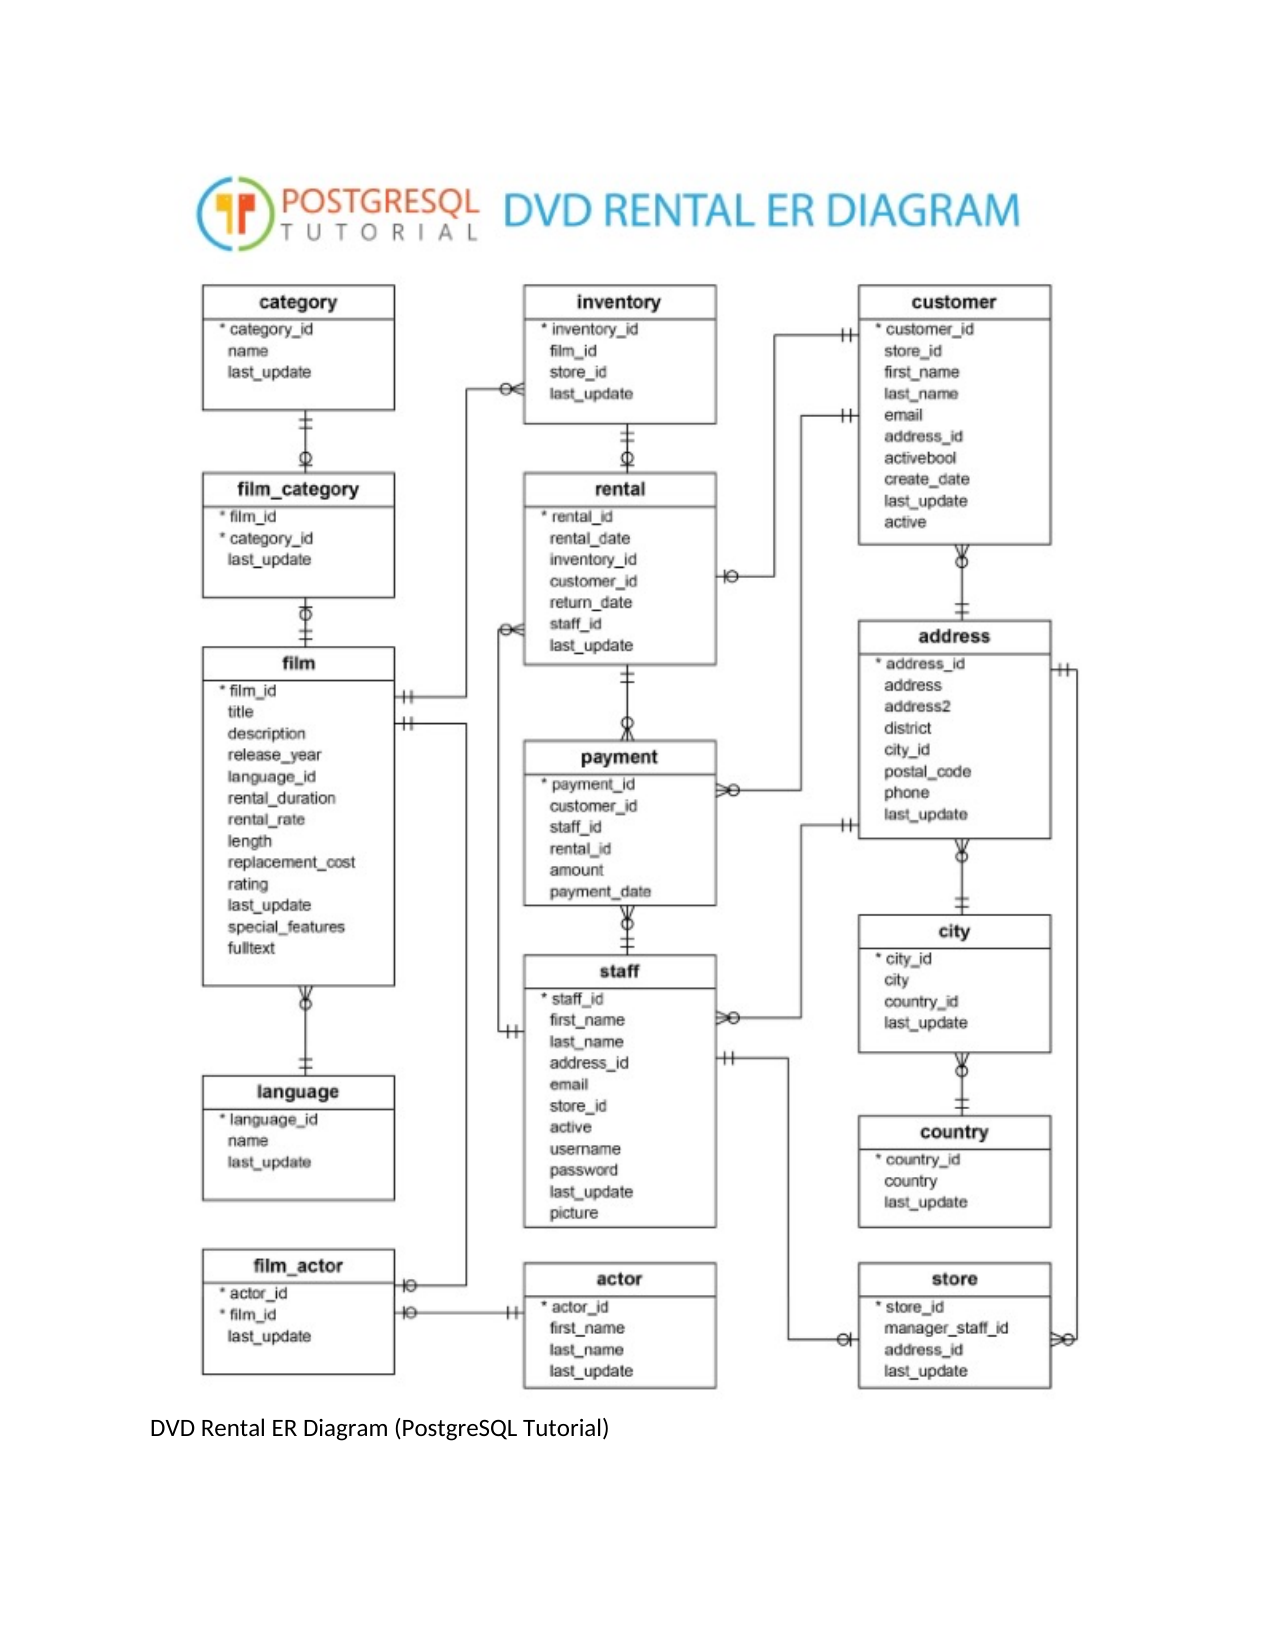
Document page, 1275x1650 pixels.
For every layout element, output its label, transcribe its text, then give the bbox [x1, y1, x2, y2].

picture [150, 150, 1125, 1412]
text DVD Rental ER Diagram (PostgreSQL Tutorial) [150, 1412, 1125, 1442]
